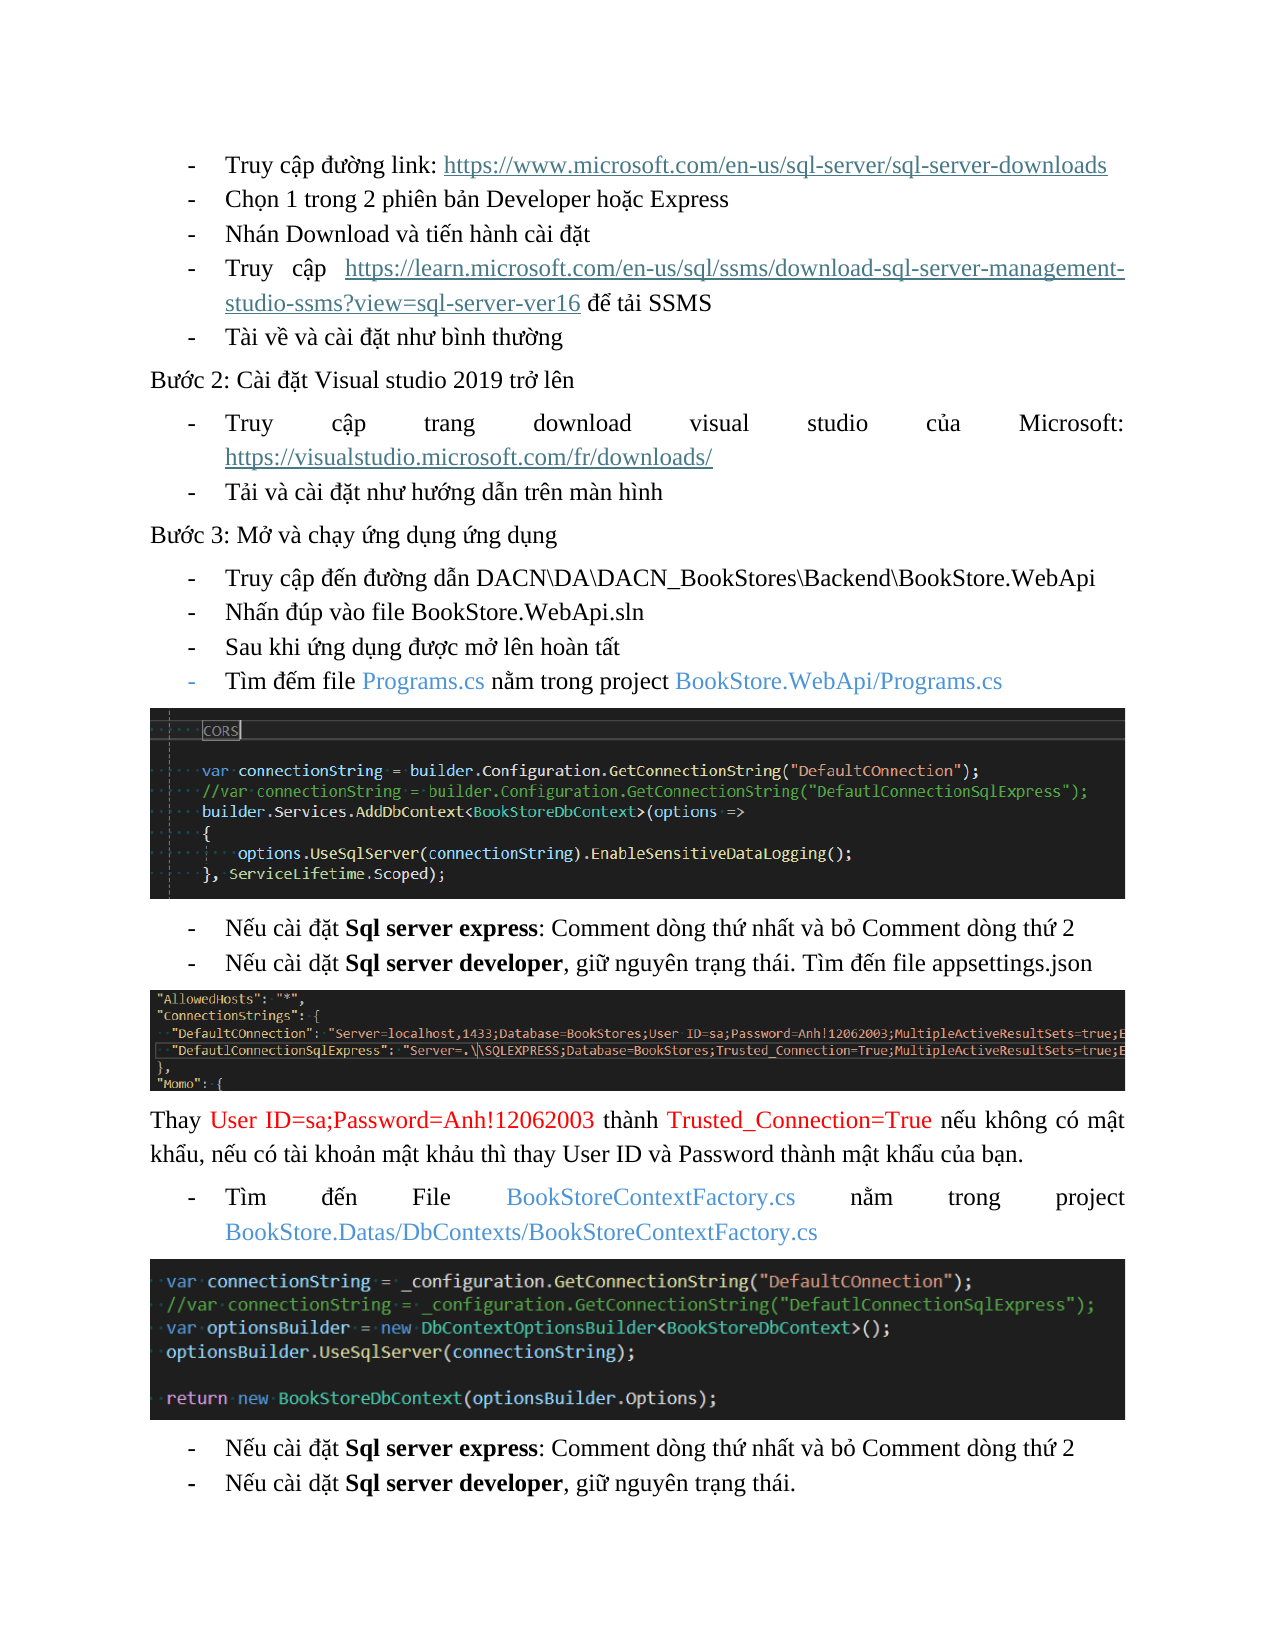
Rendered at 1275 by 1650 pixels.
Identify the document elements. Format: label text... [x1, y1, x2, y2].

list Sau khi ứng dụng được mở lên hoàn tất [187, 632, 1125, 660]
list Truy cập đường link: https://www.microsoft.com/en-us/sql-server/sql-server-downloads [187, 150, 1125, 179]
list Tài về và cài đặt như bình thường [187, 322, 1125, 351]
list Nhấn đúp vào file BookStore.WebApi.sln [187, 597, 1125, 626]
list Nếu cài đặt Sql server express: Comment dòng thứ nhất và bỏ Comment dòng thứ 2 [187, 1433, 1125, 1462]
list Nếu cài đặt Sql server express: Comment dòng thứ nhất và bỏ Comment dòng thứ 2 [187, 913, 1125, 942]
list Tải và cài đặt như hướng dẫn trên màn hình [187, 477, 1125, 506]
text Bước 2: Cài đặt Visual studio 2019 trở lên [150, 365, 1125, 394]
list Tìm đếm file Programs.cs nằm trong project BookStore.WebApi/Programs.cs [187, 666, 1125, 695]
picture [150, 708, 1125, 899]
list Nhán Download và tiến hành cài đặt [187, 219, 1125, 248]
list Nếu cài dặt Sql server developer, giữ nguyên trạng thái. Tìm đến file appsettings.json [187, 948, 1125, 976]
list Truy cập trang download visual studio của Microsoft: https://visualstudio.microsoft.com/fr/downloads/ [187, 408, 1125, 471]
list Nếu cài dặt Sql server developer, giữ nguyên trạng thái. [187, 1468, 1125, 1496]
text Thay User ID=sa;Password=Anh!12062003 thành Trusted_Connection=True nếu không có mật khẩu, nếu có tài khoản mật khảu thì thay User ID và Password thành mật khẩu của bạn. [150, 1105, 1125, 1168]
text Bước 3: Mở và chạy ứng dụng ứng dụng [150, 520, 1125, 548]
list Truy cập https://learn.microsoft.com/en-us/sql/ssms/download-sql-server-management-studio-ssms?view=sql-server-ver16 để tải SSMS [187, 253, 1125, 317]
picture [150, 1259, 1125, 1420]
list Chọn 1 trong 2 phiên bản Developer hoặc Express [187, 184, 1125, 213]
list Tìm đến File BookStoreContextFactory.cs nằm trong project BookStore.Datas/DbContexts/BookStoreContextFactory.cs [187, 1182, 1125, 1246]
picture [150, 990, 1125, 1091]
list Truy cập đến đường dẫn DACN\DA\DACN_BookStores\Backend\BookStore.WebApi [187, 563, 1125, 591]
